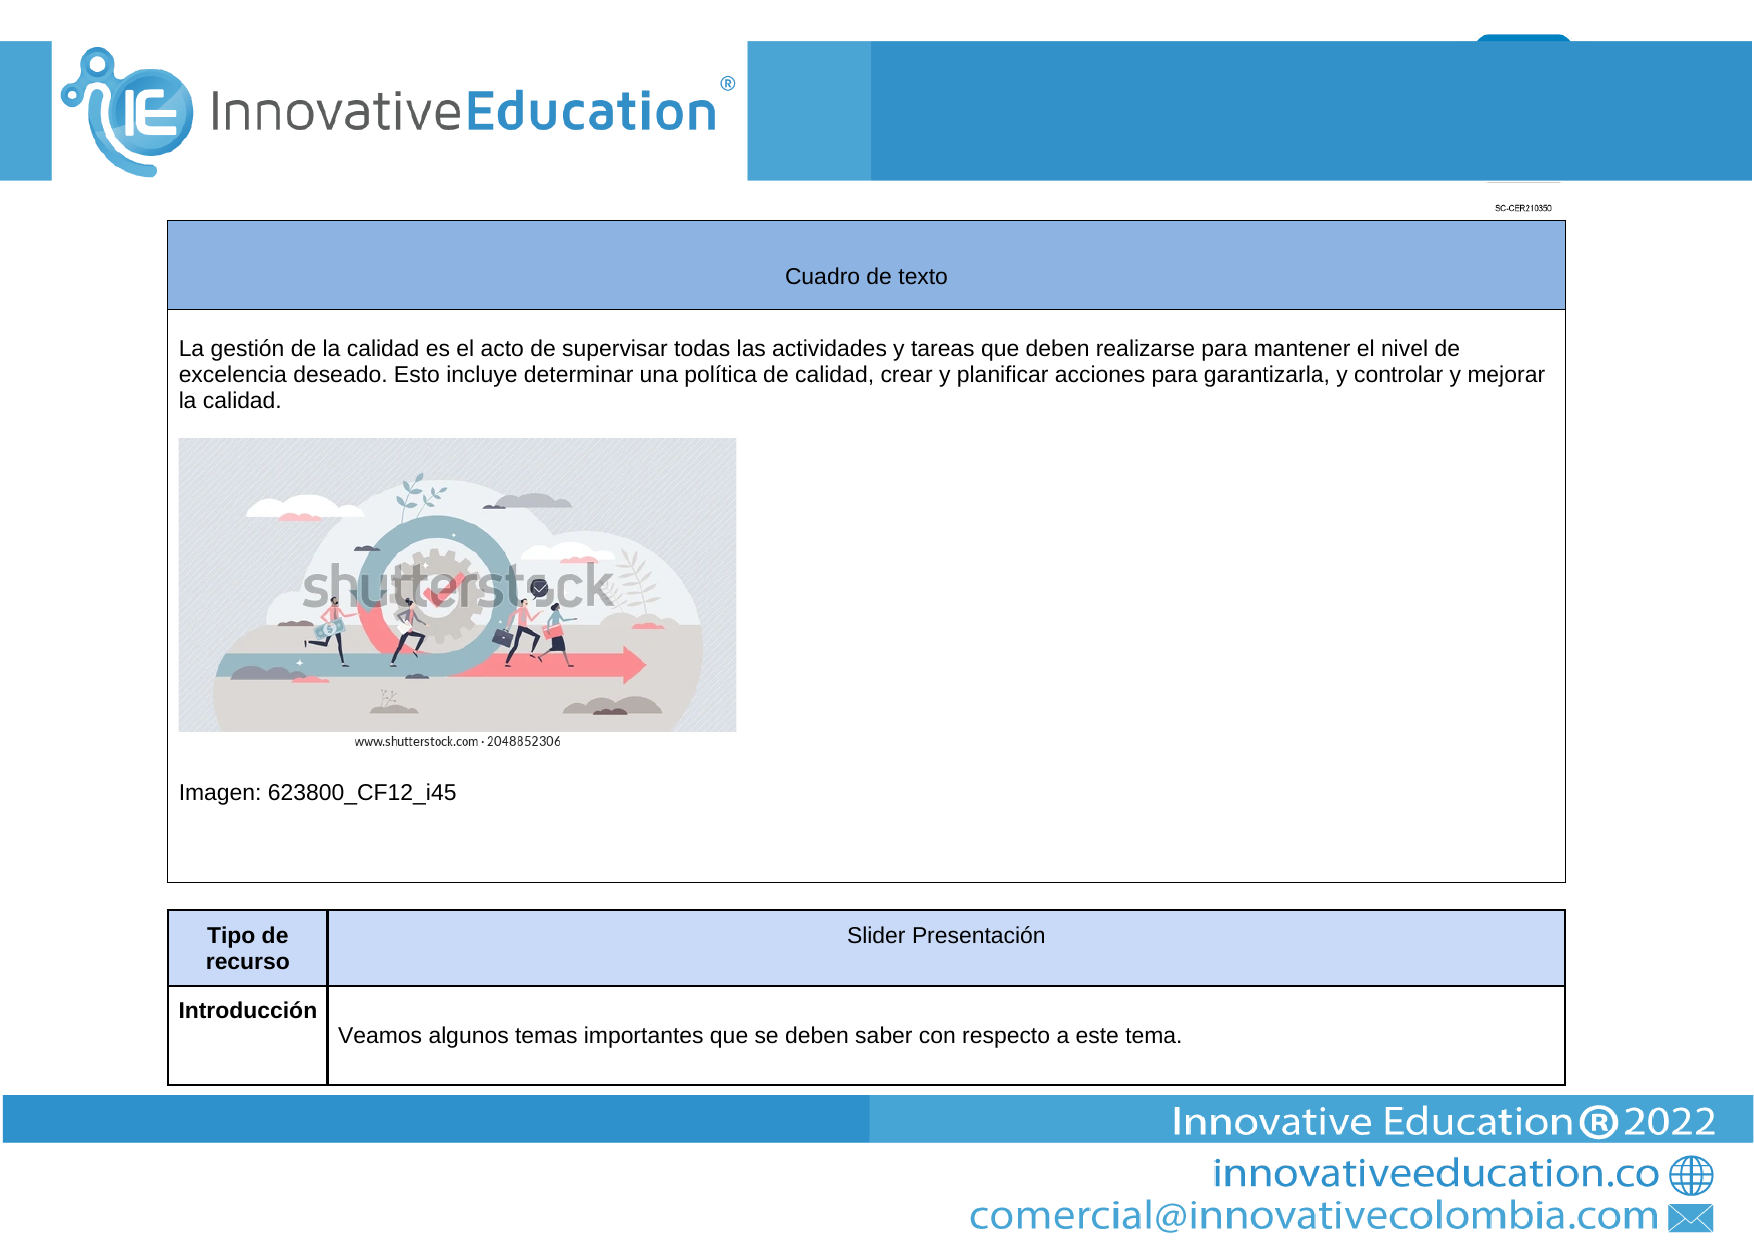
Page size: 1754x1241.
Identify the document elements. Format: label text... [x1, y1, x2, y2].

picture [0, 28, 1752, 214]
table_cell Introducción [169, 987, 326, 1084]
table_header Cuadro de texto [168, 221, 1565, 309]
table_cell Veamos algunos temas importantes que se deben saber con respecto a este tema. [329, 987, 1564, 1084]
picture [178, 438, 737, 750]
table_header Tipo de recurso [169, 911, 326, 985]
table_cell La gestión de la calidad es el acto de supervisar todas las actividades y tareas que deben realizarse para mantener el nivel de excelencia deseado. Esto incluye determinar una política de calidad, crear y planificar acciones para garantizarla, y controlar y mejorar la calidad. Imagen: 623800_CF12_i45 [168, 310, 1565, 882]
table_header Slider Presentación [329, 911, 1564, 985]
picture [2, 1093, 1754, 1239]
